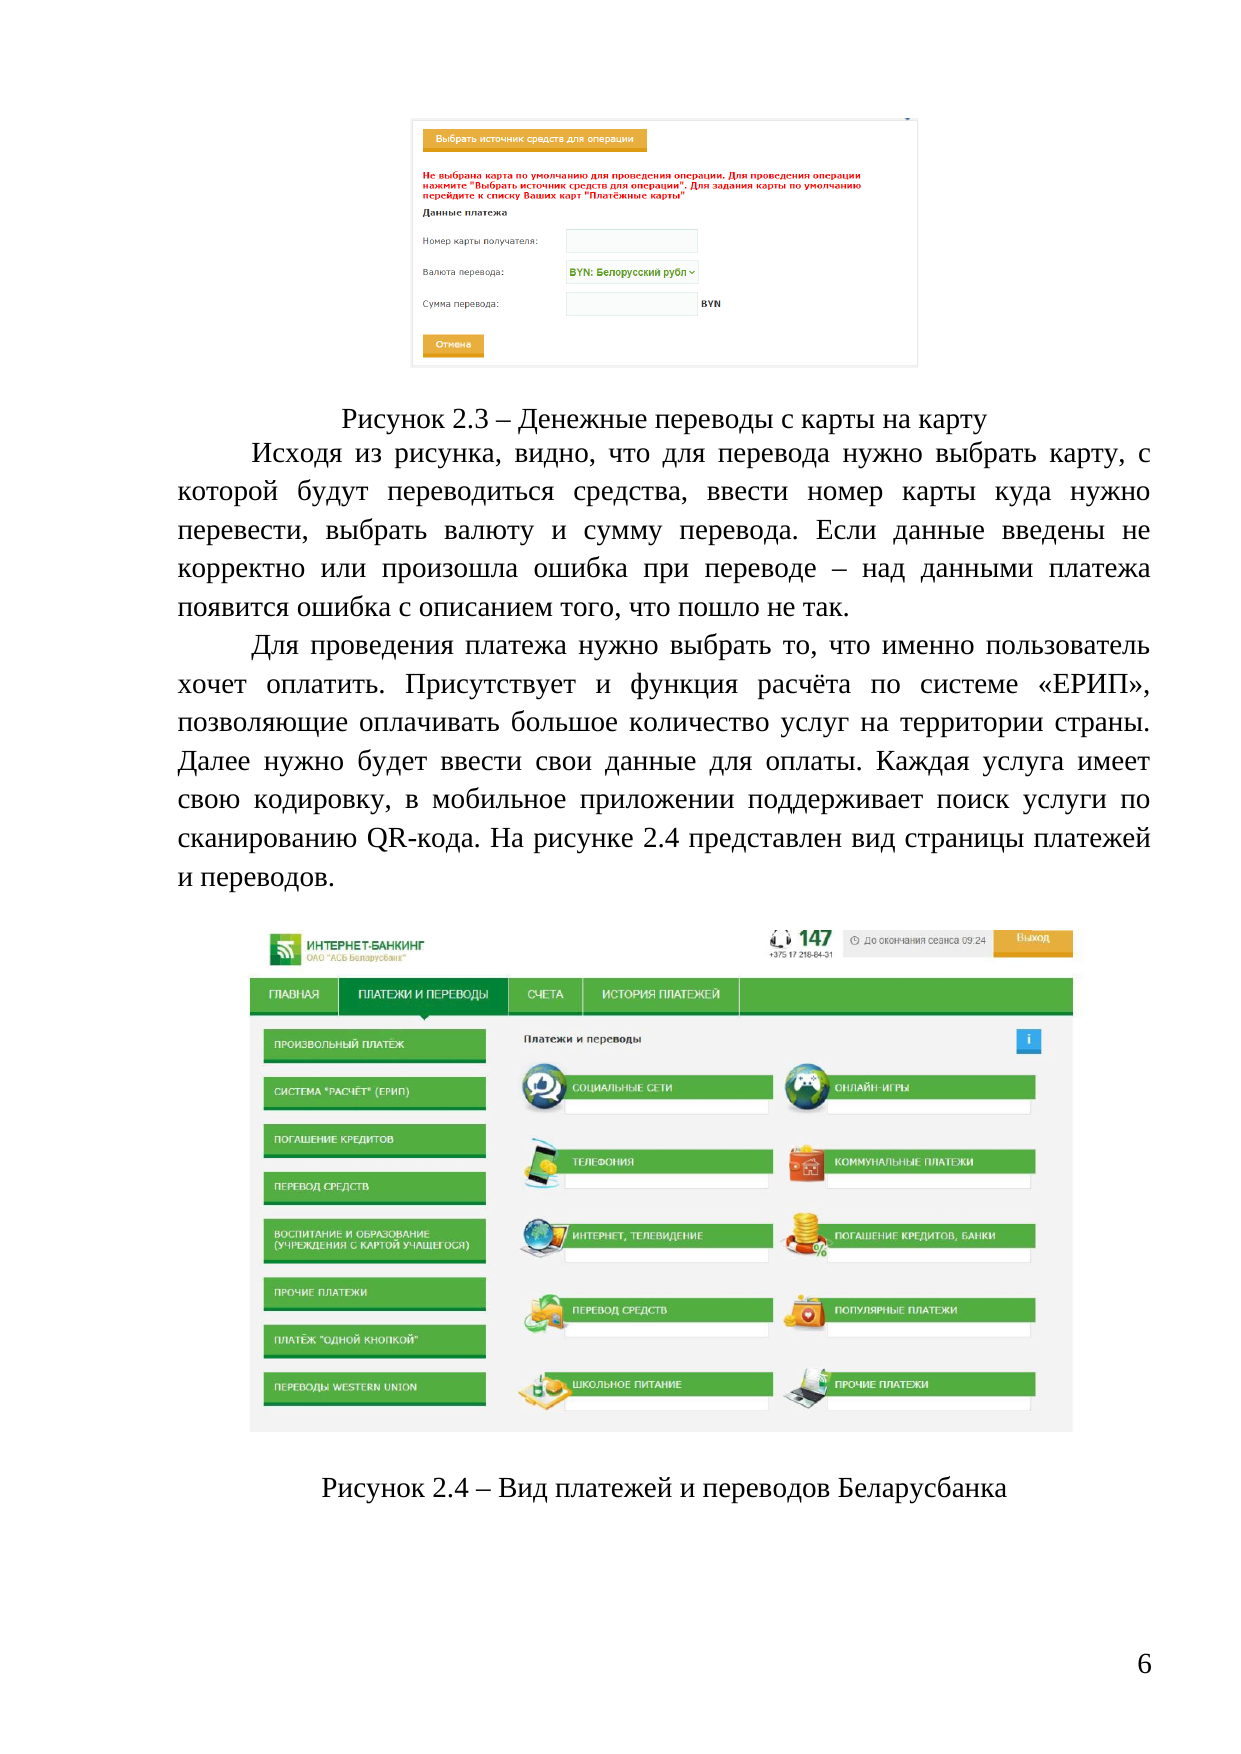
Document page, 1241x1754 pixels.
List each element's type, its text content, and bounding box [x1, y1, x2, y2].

text Рисунок 2.3 – Денежные переводы с карты на карту [177, 401, 1152, 435]
picture [410, 118, 919, 368]
text Исходя из рисунка, видно, что для перевода нужно выбрать карту, с которой будут переводиться средства, ввести номер карты куда нужно перевести, выбрать валюту и сумму перевода. Если данные введены не корректно или произошла ошибка при переводе – над данными платежа появится ошибка с описанием того, что пошло не так. [177, 435, 1152, 622]
text Рисунок 2.4 – Вид платежей и переводов Беларусбанка [177, 1470, 1152, 1503]
picture [237, 930, 1092, 1432]
text Для проведения платежа нужно выбрать то, что именно пользователь хочет оплатить. Присутствует и функция расчёта по системе «ЕРИП», позволяющие оплачивать большое количество услуг на территории страны. Далее нужно будет ввести свои данные для оплаты. Каждая услуга имеет свою кодировку, в мобильное приложении поддерживает поиск услуги по сканированию QR-кода. На рисунке 2.4 представлен вид страницы платежей и переводов. [177, 627, 1152, 892]
